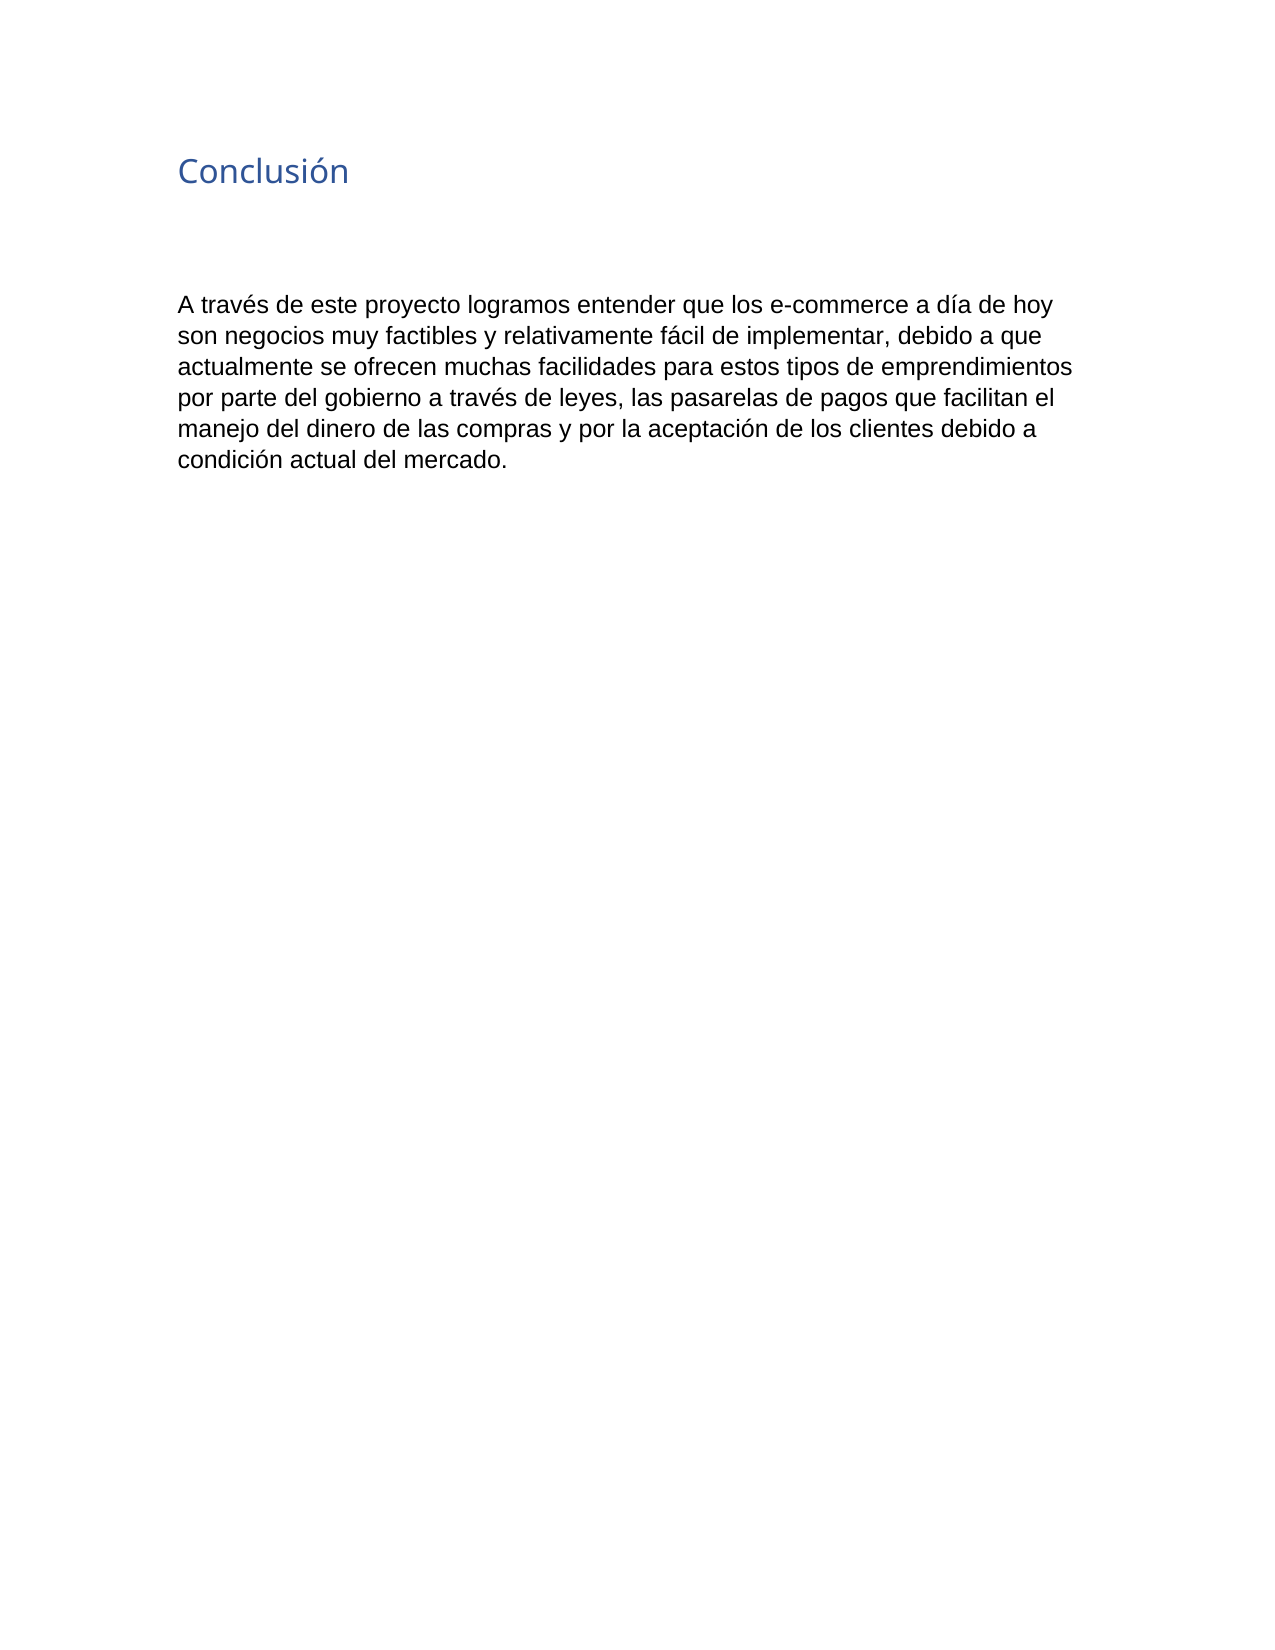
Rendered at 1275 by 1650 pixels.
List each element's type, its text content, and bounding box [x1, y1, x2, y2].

text A través de este proyecto logramos entender que los e-commerce a día de hoy son negocios muy factibles y relativamente fácil de implementar, debido a que actualmente se ofrecen muchas facilidades para estos tipos de emprendimientos por parte del gobierno a través de leyes, las pasarelas de pagos que facilitan el manejo del dinero de las compras y por la aceptación de los clientes debido a condición actual del mercado. [177, 290, 1098, 474]
subtitle Conclusión [177, 148, 1098, 193]
